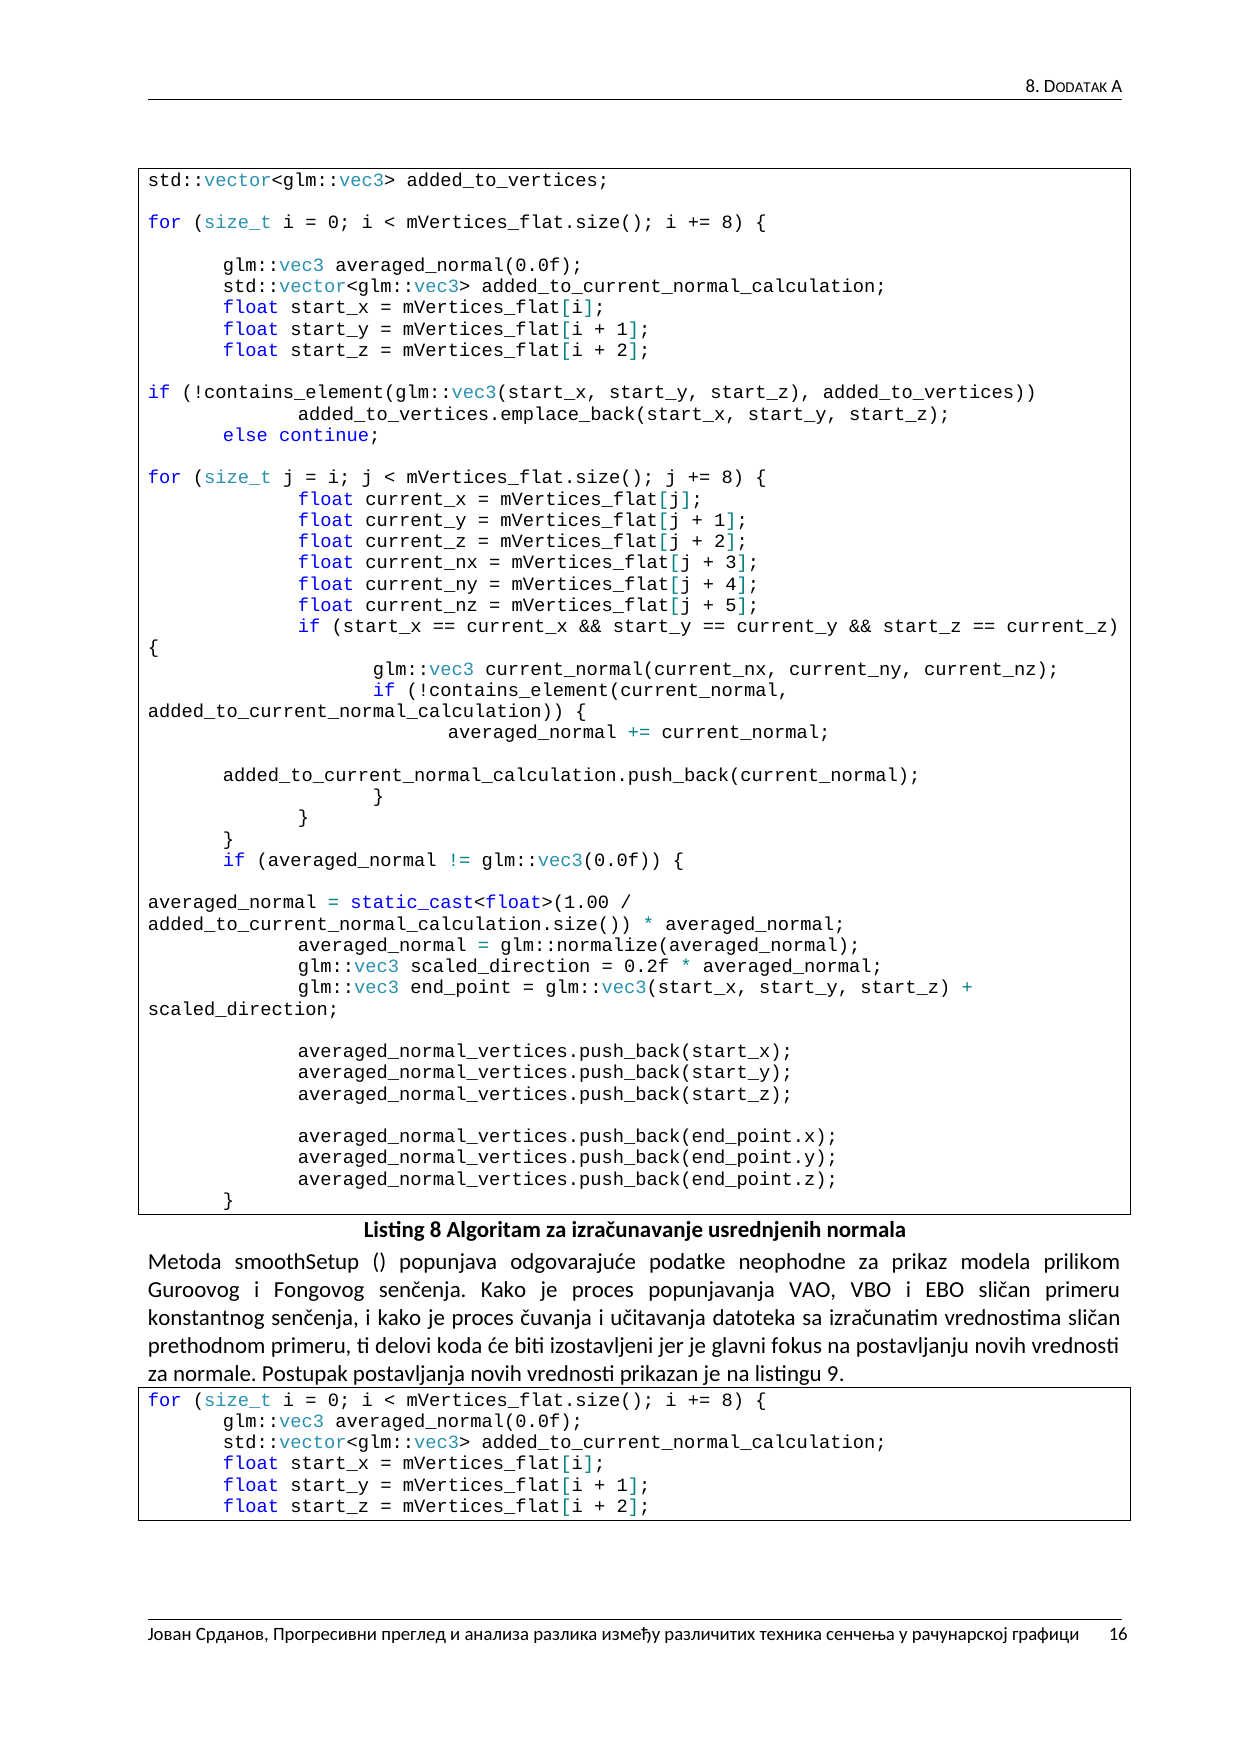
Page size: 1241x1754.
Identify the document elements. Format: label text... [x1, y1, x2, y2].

text averaged_normal = glm::normalize(averaged_normal); [148, 936, 1122, 957]
text float current_ny = mVertices_flat[j + 4]; [148, 574, 1122, 596]
text glm::vec3 averaged_normal(0.0f); [148, 256, 1122, 277]
text float current_nx = mVertices_flat[j + 3]; [148, 553, 1122, 574]
text Listing 8 Algoritam za izračunavanje usrednjenih normala [148, 1215, 1122, 1243]
text added_to_vertices.emplace_back(start_x, start_y, start_z); [148, 404, 1122, 426]
text glm::vec3 scaled_direction = 0.2f * averaged_normal; [148, 957, 1122, 978]
text float current_x = mVertices_flat[j]; [148, 489, 1122, 511]
text averaged_normal = static_cast<float>(1.00 / added_to_current_normal_calculation.size()) * averaged_normal; [148, 893, 1122, 936]
text float start_y = mVertices_flat[i + 1]; [148, 319, 1122, 341]
text std::vector<glm::vec3> added_to_current_normal_calculation; [148, 1433, 1122, 1454]
text averaged_normal += current_normal; [148, 723, 1122, 744]
text Metoda smoothSetup () popunjava odgovarajuće podatke neophodne za prikaz modela prilikom Guroovog i Fongovog senčenja. Kako je proces popunjavanja VAO, VBO i EBO sličan primeru konstantnog senčenja, i kako je proces čuvanja i učitavanja datoteka sa izračunatim vrednostima sličan prethodnom primeru, ti delovi koda će biti izostavljeni jer je glavni fokus na postavljanju novih vrednosti za normale. Postupak postavljanja novih vrednosti prikazan je na listingu 9. [148, 1247, 1122, 1387]
text float start_z = mVertices_flat[i + 2]; [139, 1493, 1130, 1520]
text averaged_normal_vertices.push_back(end_point.x); [148, 1127, 1122, 1148]
text std::vector<glm::vec3> added_to_current_normal_calculation; [148, 277, 1122, 298]
text averaged_normal_vertices.push_back(end_point.y); [148, 1148, 1122, 1169]
text if (!contains_element(glm::vec3(start_x, start_y, start_z), added_to_vertices)) [148, 383, 1122, 404]
text if (averaged_normal != glm::vec3(0.0f)) { [148, 851, 1122, 872]
text } [148, 808, 1122, 829]
text float current_z = mVertices_flat[j + 2]; [148, 532, 1122, 553]
text float current_nz = mVertices_flat[j + 5]; [148, 596, 1122, 617]
text for (size_t j = i; j < mVertices_flat.size(); j += 8) { [148, 468, 1122, 489]
text for (size_t i = 0; i < mVertices_flat.size(); i += 8) { [139, 1388, 1130, 1412]
text float start_y = mVertices_flat[i + 1]; [148, 1475, 1122, 1493]
text averaged_normal_vertices.push_back(start_y); [148, 1063, 1122, 1084]
text glm::vec3 current_normal(current_nx, current_ny, current_nz); [148, 659, 1122, 681]
text glm::vec3 end_point = glm::vec3(start_x, start_y, start_z) + scaled_direction; [148, 978, 1122, 1021]
text } [148, 829, 1122, 851]
text float start_x = mVertices_flat[i]; [148, 1454, 1122, 1475]
text float start_z = mVertices_flat[i + 2]; [148, 341, 1122, 362]
text averaged_normal_vertices.push_back(start_z); [148, 1084, 1122, 1106]
text averaged_normal_vertices.push_back(start_x); [148, 1042, 1122, 1063]
text glm::vec3 averaged_normal(0.0f); [148, 1412, 1122, 1433]
text float start_x = mVertices_flat[i]; [148, 298, 1122, 319]
text added_to_current_normal_calculation.push_back(current_normal); [148, 744, 1122, 787]
text if (start_x == current_x && start_y == current_y && start_z == current_z) { [148, 617, 1122, 659]
text } [139, 1187, 1130, 1214]
text for (size_t i = 0; i < mVertices_flat.size(); i += 8) { [148, 213, 1122, 234]
text if (!contains_element(current_normal, added_to_current_normal_calculation)) { [148, 681, 1122, 723]
text averaged_normal_vertices.push_back(end_point.z); [148, 1169, 1122, 1187]
text std::vector<glm::vec3> added_to_vertices; [139, 169, 1130, 192]
text else continue; [148, 426, 1122, 447]
text float current_y = mVertices_flat[j + 1]; [148, 511, 1122, 532]
text } [148, 787, 1122, 808]
